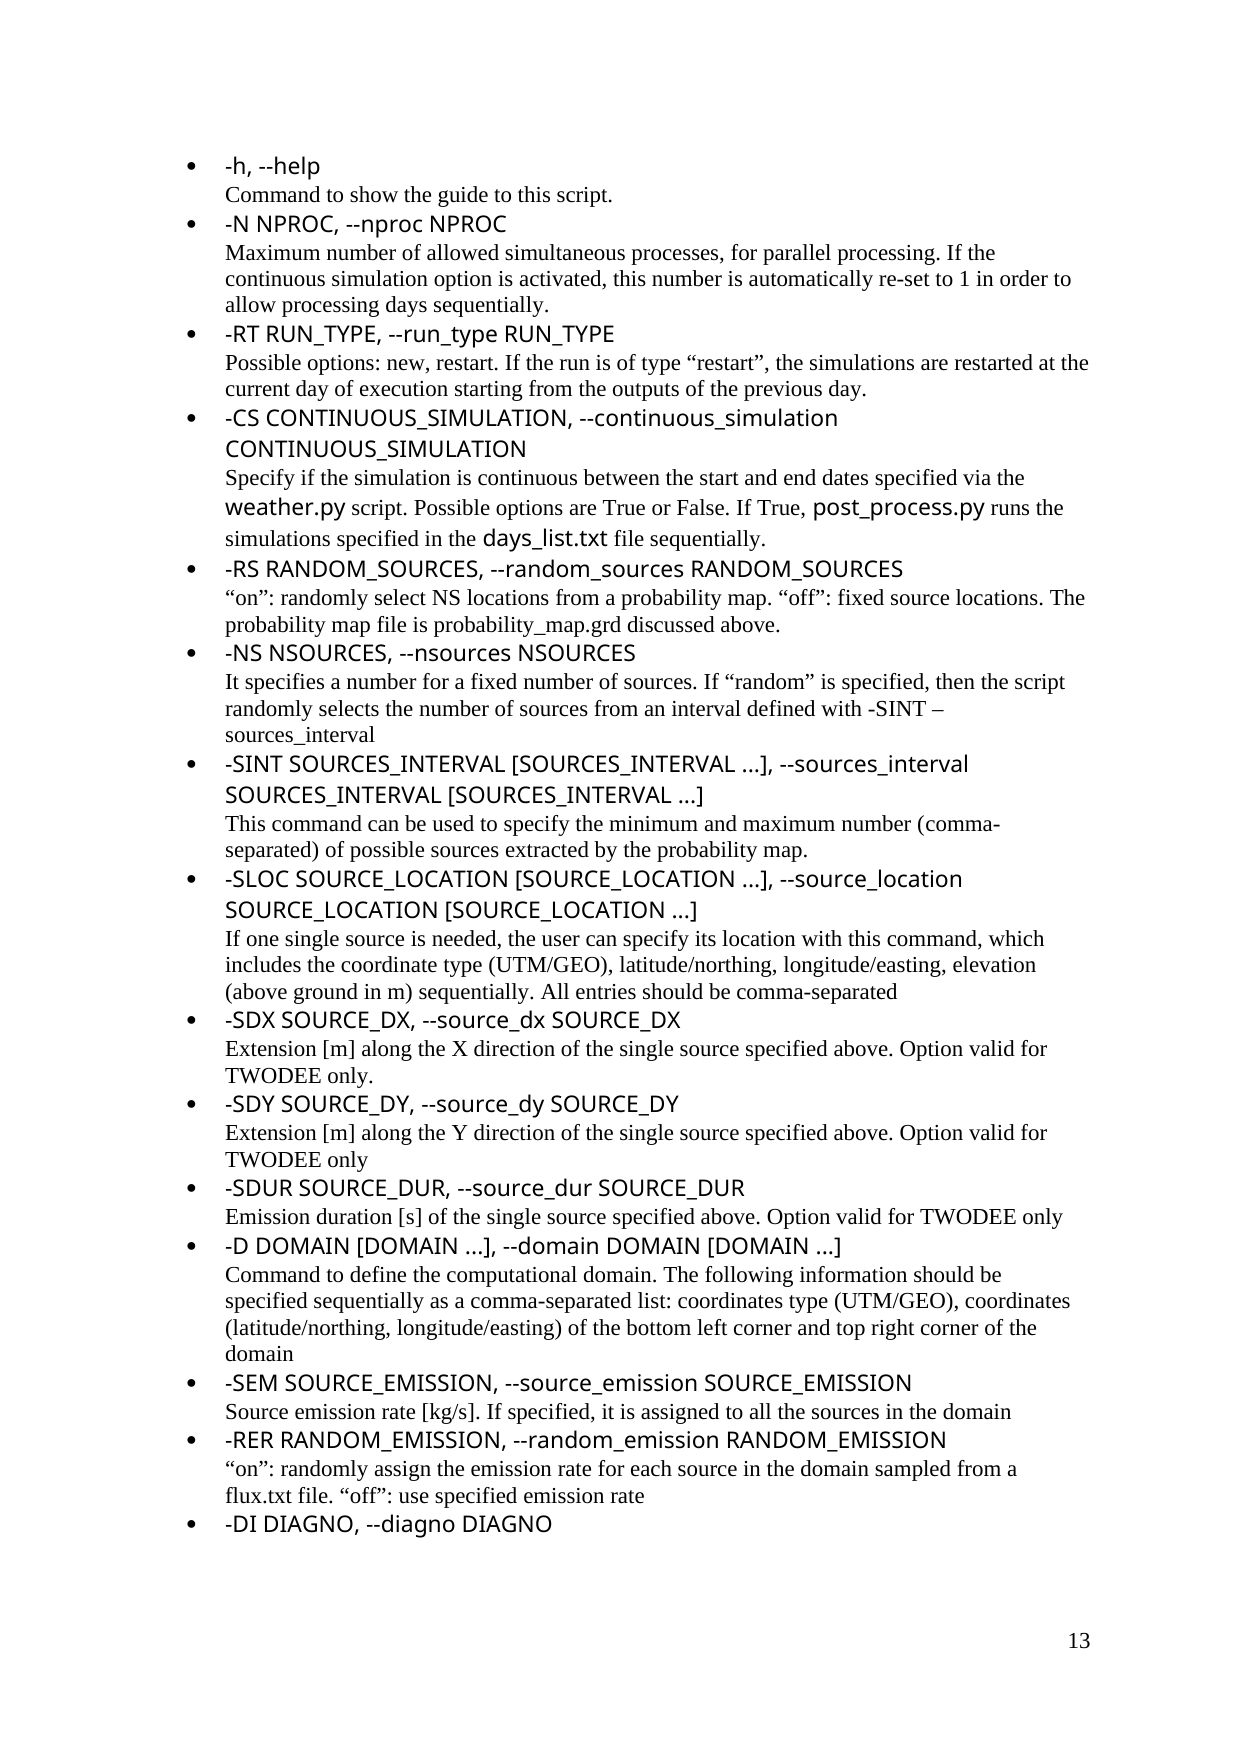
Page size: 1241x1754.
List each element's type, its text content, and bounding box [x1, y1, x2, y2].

list Command to show the guide to this script. [225, 181, 1090, 208]
list “on”: randomly select NS locations from a probability map. “off”: fixed source locations. The probability map file is probability_map.grd discussed above. [225, 584, 1090, 637]
list -RS RANDOM_SOURCES, --random_sources RANDOM_SOURCES [187, 553, 1090, 584]
list -CS CONTINUOUS_SIMULATION, --continuous_simulation CONTINUOUS_SIMULATION [187, 402, 1090, 464]
list -RT RUN_TYPE, --run_type RUN_TYPE [187, 318, 1090, 349]
list Extension [m] along the X direction of the single source specified above. Option valid for TWODEE only. [225, 1036, 1090, 1088]
list -SLOC SOURCE_LOCATION [SOURCE_LOCATION ...], --source_location SOURCE_LOCATION [SOURCE_LOCATION ...] [187, 863, 1090, 925]
list “on”: randomly assign the emission rate for each source in the domain sampled from a flux.txt file. “off”: use specified emission rate [225, 1455, 1090, 1508]
list -NS NSOURCES, --nsources NSOURCES [187, 637, 1090, 668]
list -h, --help [187, 150, 1090, 181]
list This command can be used to specify the minimum and maximum number (comma-separated) of possible sources extracted by the probability map. [225, 810, 1090, 863]
list -SDUR SOURCE_DUR, --source_dur SOURCE_DUR [187, 1172, 1090, 1203]
list Extension [m] along the Y direction of the single source specified above. Option valid for TWODEE only [225, 1119, 1090, 1172]
list -DI DIAGNO, --diagno DIAGNO [187, 1508, 1090, 1539]
list -RER RANDOM_EMISSION, --random_emission RANDOM_EMISSION [187, 1424, 1090, 1455]
list -SINT SOURCES_INTERVAL [SOURCES_INTERVAL ...], --sources_interval SOURCES_INTERVAL [SOURCES_INTERVAL ...] [187, 747, 1090, 810]
list It specifies a number for a fixed number of sources. If “random” is specified, then the script randomly selects the number of sources from an interval defined with -SINT –sources_interval [225, 668, 1090, 747]
list Specify if the simulation is continuous between the start and end dates specified via the weather.py script. Possible options are True or False. If True, post_process.py runs the simulations specified in the days_list.txt file sequentially. [225, 464, 1090, 553]
list Possible options: new, restart. If the run is of type “restart”, the simulations are restarted at the current day of execution starting from the outputs of the previous day. [225, 349, 1090, 402]
list -N NPROC, --nproc NPROC [187, 208, 1090, 239]
list -D DOMAIN [DOMAIN ...], --domain DOMAIN [DOMAIN ...] [187, 1230, 1090, 1261]
list -SDX SOURCE_DX, --source_dx SOURCE_DX [187, 1004, 1090, 1036]
list If one single source is needed, the user can specify its location with this command, which includes the coordinate type (UTM/GEO), latitude/northing, longitude/easting, elevation (above ground in m) sequentially. All entries should be comma-separated [225, 925, 1090, 1004]
list Source emission rate [kg/s]. If specified, it is assigned to all the sources in the domain [225, 1398, 1090, 1424]
list -SEM SOURCE_EMISSION, --source_emission SOURCE_EMISSION [187, 1366, 1090, 1398]
list -SDY SOURCE_DY, --source_dy SOURCE_DY [187, 1088, 1090, 1119]
list Command to define the computational domain. The following information should be specified sequentially as a comma-separated list: coordinates type (UTM/GEO), coordinates (latitude/northing, longitude/easting) of the bottom left corner and top right corner of the domain [225, 1261, 1090, 1366]
list Emission duration [s] of the single source specified above. Option valid for TWODEE only [225, 1203, 1090, 1230]
list Maximum number of allowed simultaneous processes, for parallel processing. If the continuous simulation option is activated, this number is automatically re-set to 1 in order to allow processing days sequentially. [225, 239, 1090, 318]
